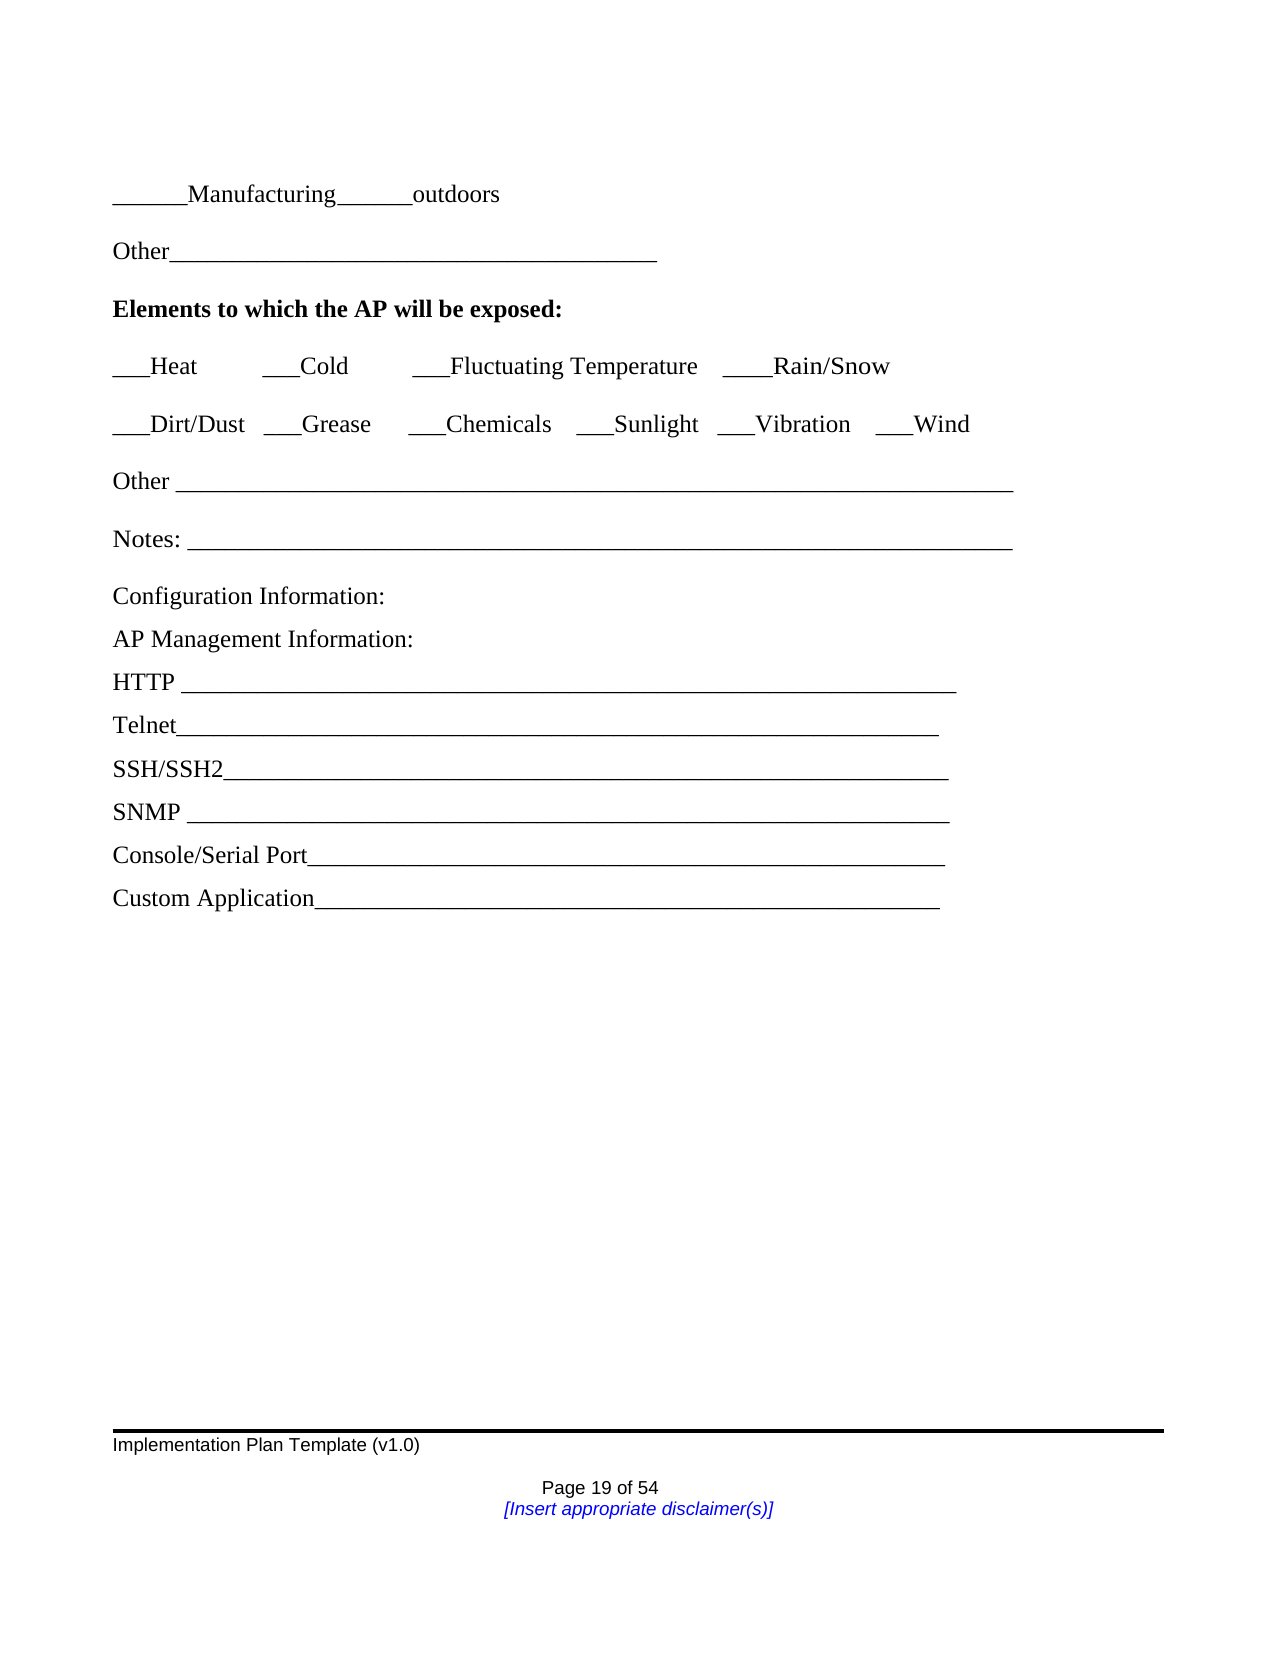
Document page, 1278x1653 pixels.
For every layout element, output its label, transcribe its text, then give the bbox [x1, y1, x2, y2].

text ______Manufacturing ______outdoors [112, 179, 1164, 207]
text Telnet_____________________________________________________________ [112, 711, 1164, 739]
text AP Management Information: [112, 624, 1164, 653]
text Console/Serial Port___________________________________________________ [112, 840, 1164, 869]
text Custom Application__________________________________________________ [112, 883, 1164, 912]
text Configuration Information: [112, 581, 1164, 610]
text ___Heat ___Cold ___Fluctuating Temperature ____Rain/Snow [112, 351, 1164, 380]
text HTTP ______________________________________________________________ [112, 667, 1164, 696]
text SSH/SSH2__________________________________________________________ [112, 754, 1164, 782]
text Other ___________________________________________________________________ [112, 466, 1164, 495]
text Notes: __________________________________________________________________ [112, 524, 1164, 552]
text Elements to which the AP will be exposed: [112, 294, 1164, 322]
text ___Dirt/Dust ___Grease ___Chemicals ___Sunlight ___Vibration ___Wind [112, 409, 1164, 437]
text SNMP _____________________________________________________________ [112, 797, 1164, 826]
text Other_______________________________________ [112, 236, 1164, 265]
